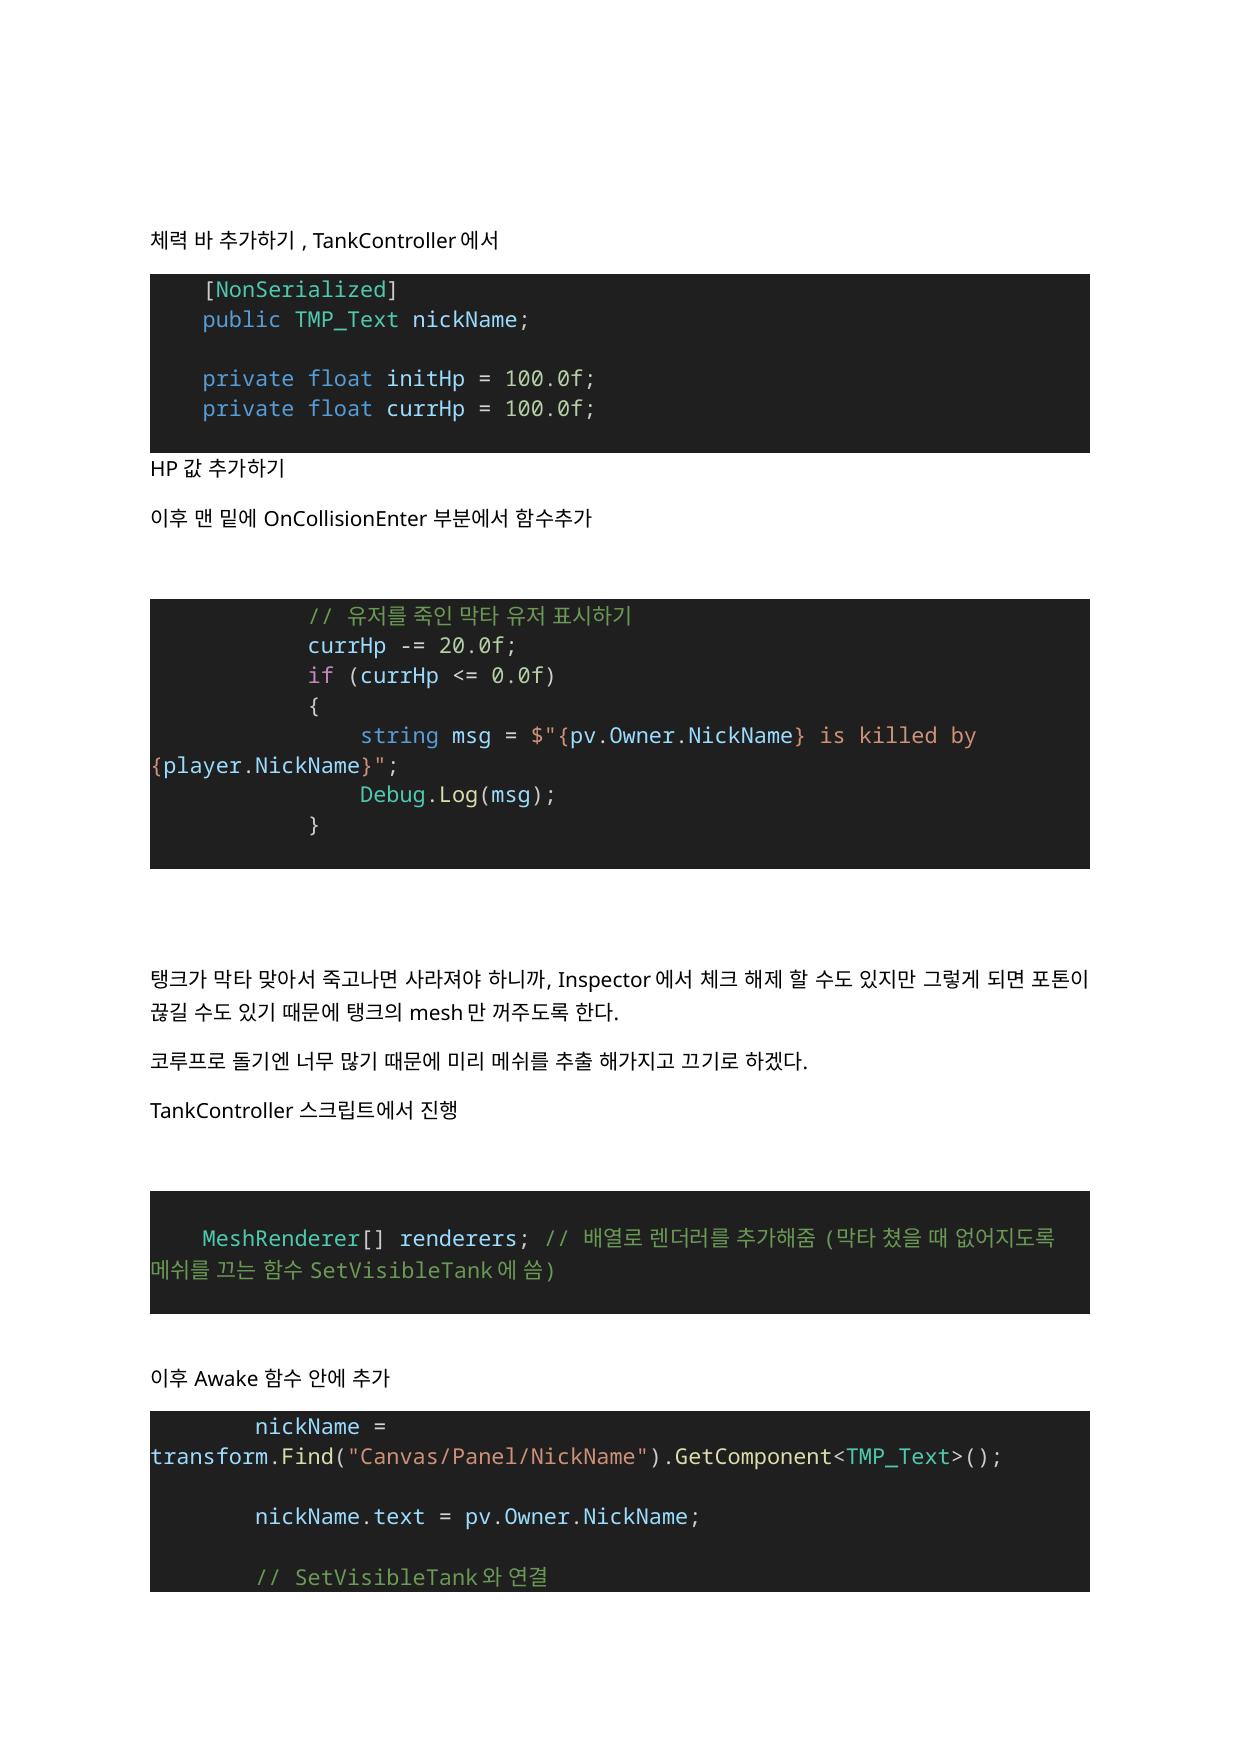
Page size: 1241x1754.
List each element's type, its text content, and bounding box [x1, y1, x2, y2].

text } [150, 809, 1090, 839]
text 체력 바 추가하기 , TankController에서 [150, 224, 1090, 255]
text 코루프로 돌기엔 너무 많기 때문에 미리 메쉬를 추출 해가지고 끄기로 하겠다. [150, 1045, 1090, 1076]
text 이후 Awake 함수 안에 추가 [150, 1362, 1090, 1392]
text // 유저를 죽인 막타 유저 표시하기 [150, 599, 1090, 630]
text nickName = transform.Find("Canvas/Panel/NickName").GetComponent<TMP_Text>(); [150, 1411, 1090, 1471]
text currHp -= 20.0f; [150, 630, 1090, 660]
text 이후 맨 밑에 OnCollisionEnter 부분에서 함수추가 [150, 502, 1090, 532]
text private float initHp = 100.0f; [150, 363, 1090, 393]
text TankController 스크립트에서 진행 [150, 1095, 1090, 1125]
text public TMP_Text nickName; [150, 304, 1090, 333]
text [NonSerialized] [150, 274, 1090, 304]
text private float currHp = 100.0f; [150, 393, 1090, 423]
text Debug.Log(msg); [150, 779, 1090, 809]
text if (currHp <= 0.0f) [150, 660, 1090, 690]
text string msg = $"{pv.Owner.NickName} is killed by {player.NickName}"; [150, 720, 1090, 779]
text nickName.text = pv.Owner.NickName; [150, 1501, 1090, 1530]
text MeshRenderer[] renderers; // 배열로 렌더러를 추가해줌 (막타 쳤을 때 없어지도록 메쉬를 끄는 함수 SetVisibleTank에 씀) [150, 1221, 1090, 1285]
text HP 값 추가하기 [150, 453, 1090, 483]
text 탱크가 막타 맞아서 죽고나면 사라져야 하니까, Inspector에서 체크 해제 할 수도 있지만 그렇게 되면 포톤이 끊길 수도 있기 때문에 탱크의 mesh만 꺼주도록 한다. [150, 963, 1090, 1026]
text { [150, 690, 1090, 720]
text // SetVisibleTank와 연결 [150, 1560, 1090, 1592]
